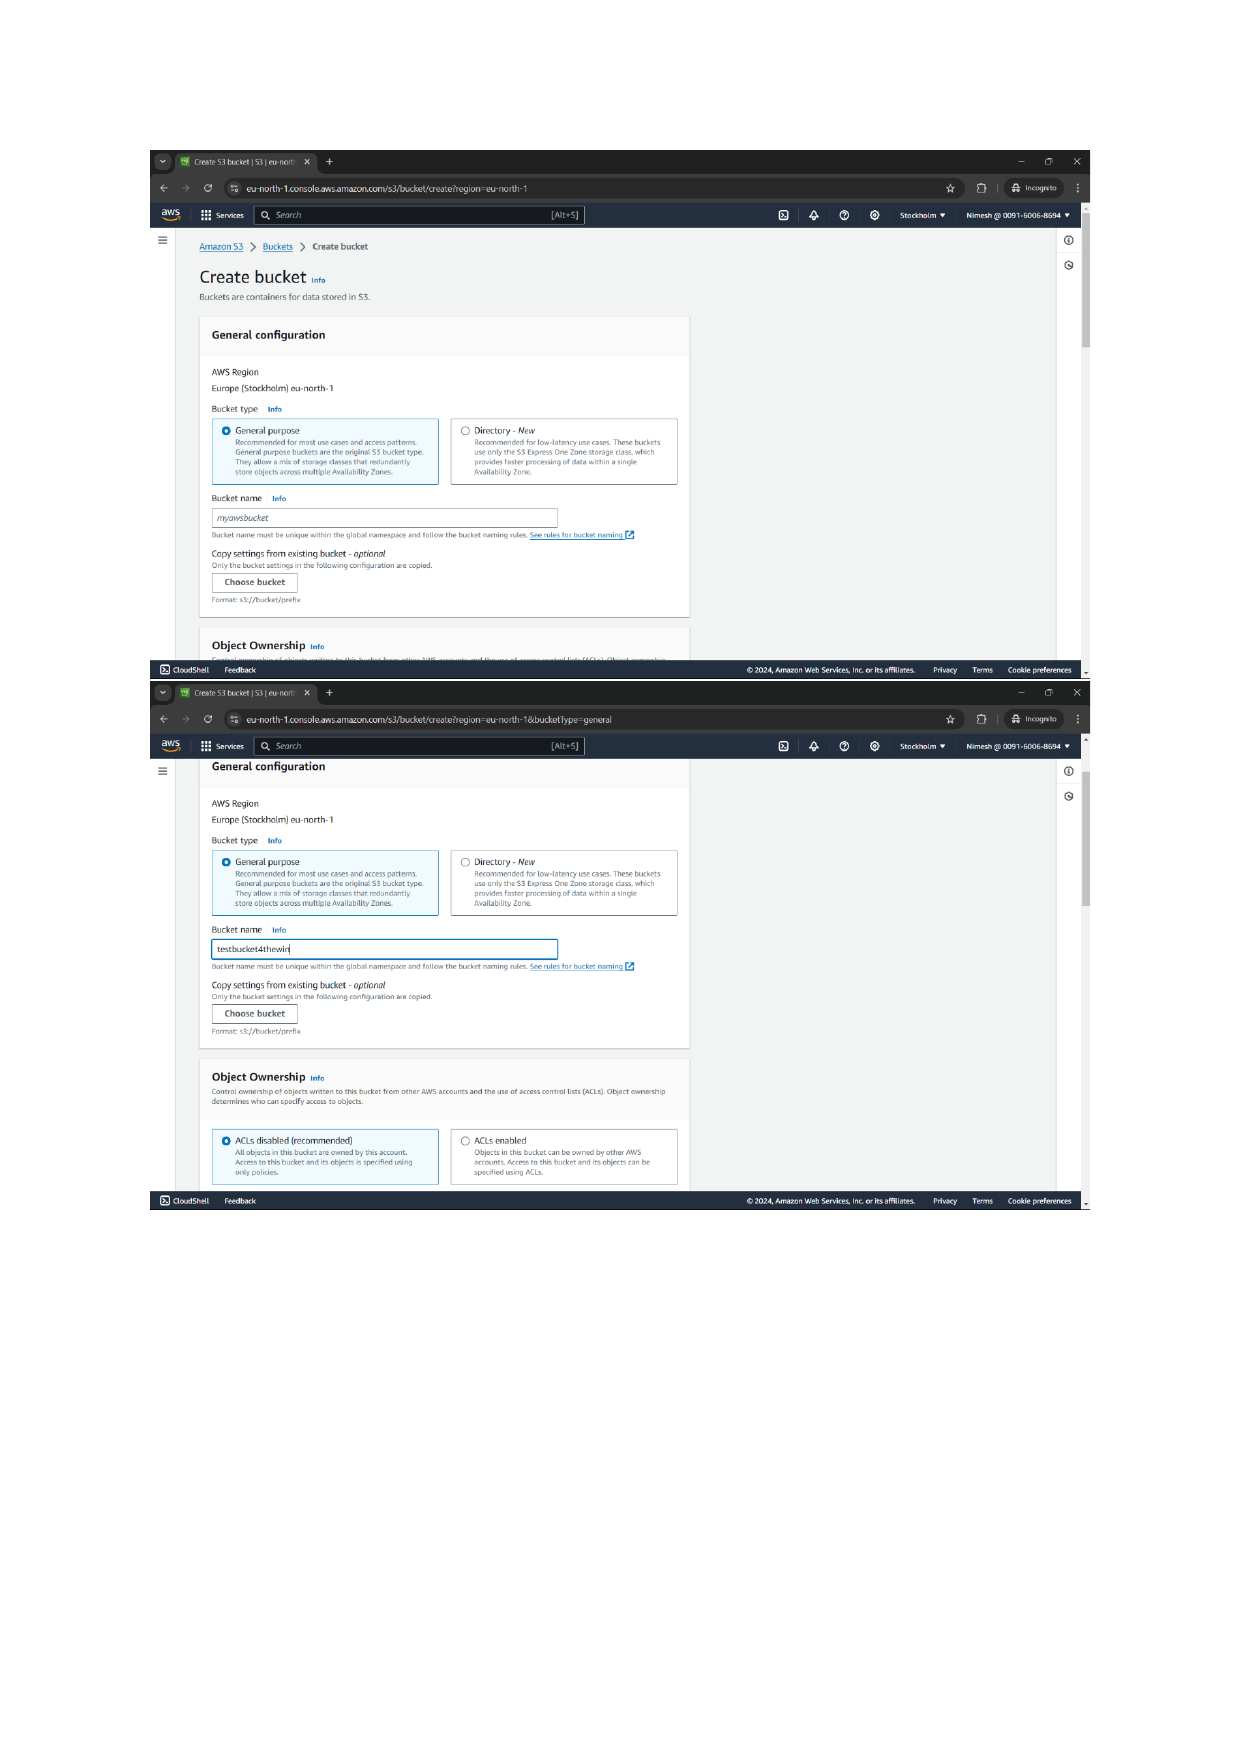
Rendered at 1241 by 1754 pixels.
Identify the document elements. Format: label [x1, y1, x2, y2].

picture [150, 681, 1091, 1210]
picture [150, 150, 1091, 679]
